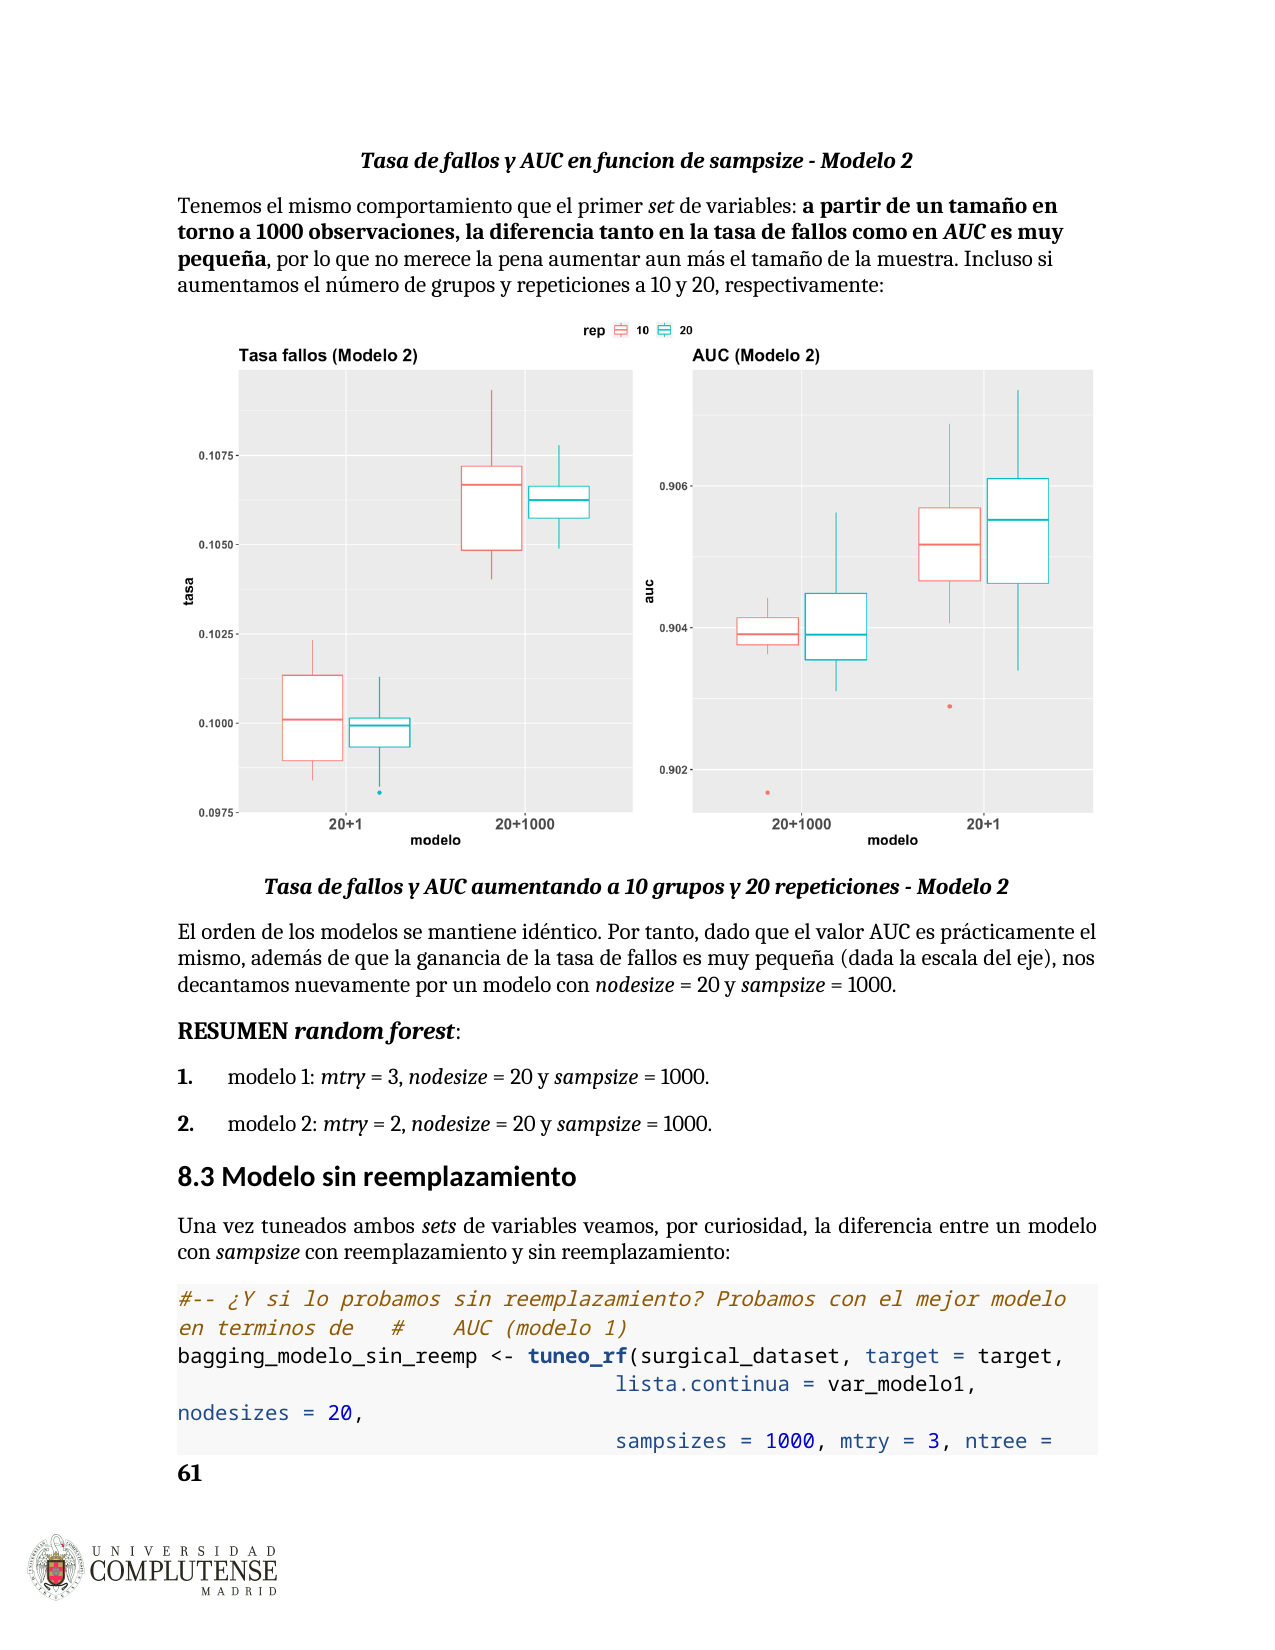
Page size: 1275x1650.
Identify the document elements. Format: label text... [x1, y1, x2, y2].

list modelo 1: mtry = 3, nodesize = 20 y sampsize = 1000. [177, 1064, 1098, 1090]
list modelo 2: mtry = 2, nodesize = 20 y sampsize = 1000. [177, 1111, 1098, 1138]
text El orden de los modelos se mantiene idéntico. Por tanto, dado que el valor AUC es prácticamente el mismo, además de que la ganancia de la tasa de fallos es muy pequeña (dada la escala del eje), nos decantamos nuevamente por un modelo con nodesize = 20 y sampsize = 1000. [177, 919, 1098, 998]
text Tenemos el mismo comportamiento que el primer set de variables: a partir de un tamaño en torno a 1000 observaciones, la diferencia tanto en la tasa de fallos como en AUC es muy pequeña, por lo que no merece la pena aumentar aun más el tamaño de la muestra. Incluso si aumentamos el número de grupos y repeticiones a 10 y 20, respectivamente: [177, 193, 1098, 298]
text Tasa de fallos y AUC en funcion de sampsize - Modelo 2 [177, 148, 1098, 174]
subtitle 8.3 Modelo sin reemplazamiento [177, 1158, 1098, 1194]
text Una vez tuneados ambos sets de variables veamos, por curiosidad, la diferencia entre un modelo con sampsize con reemplazamiento y sin reemplazamiento: [177, 1213, 1098, 1266]
picture [177, 316, 1098, 853]
text Tasa de fallos y AUC aumentando a 10 grupos y 20 repeticiones - Modelo 2 [177, 874, 1098, 900]
picture [24, 1496, 280, 1640]
text RESUMEN random forest: [177, 1017, 1098, 1045]
